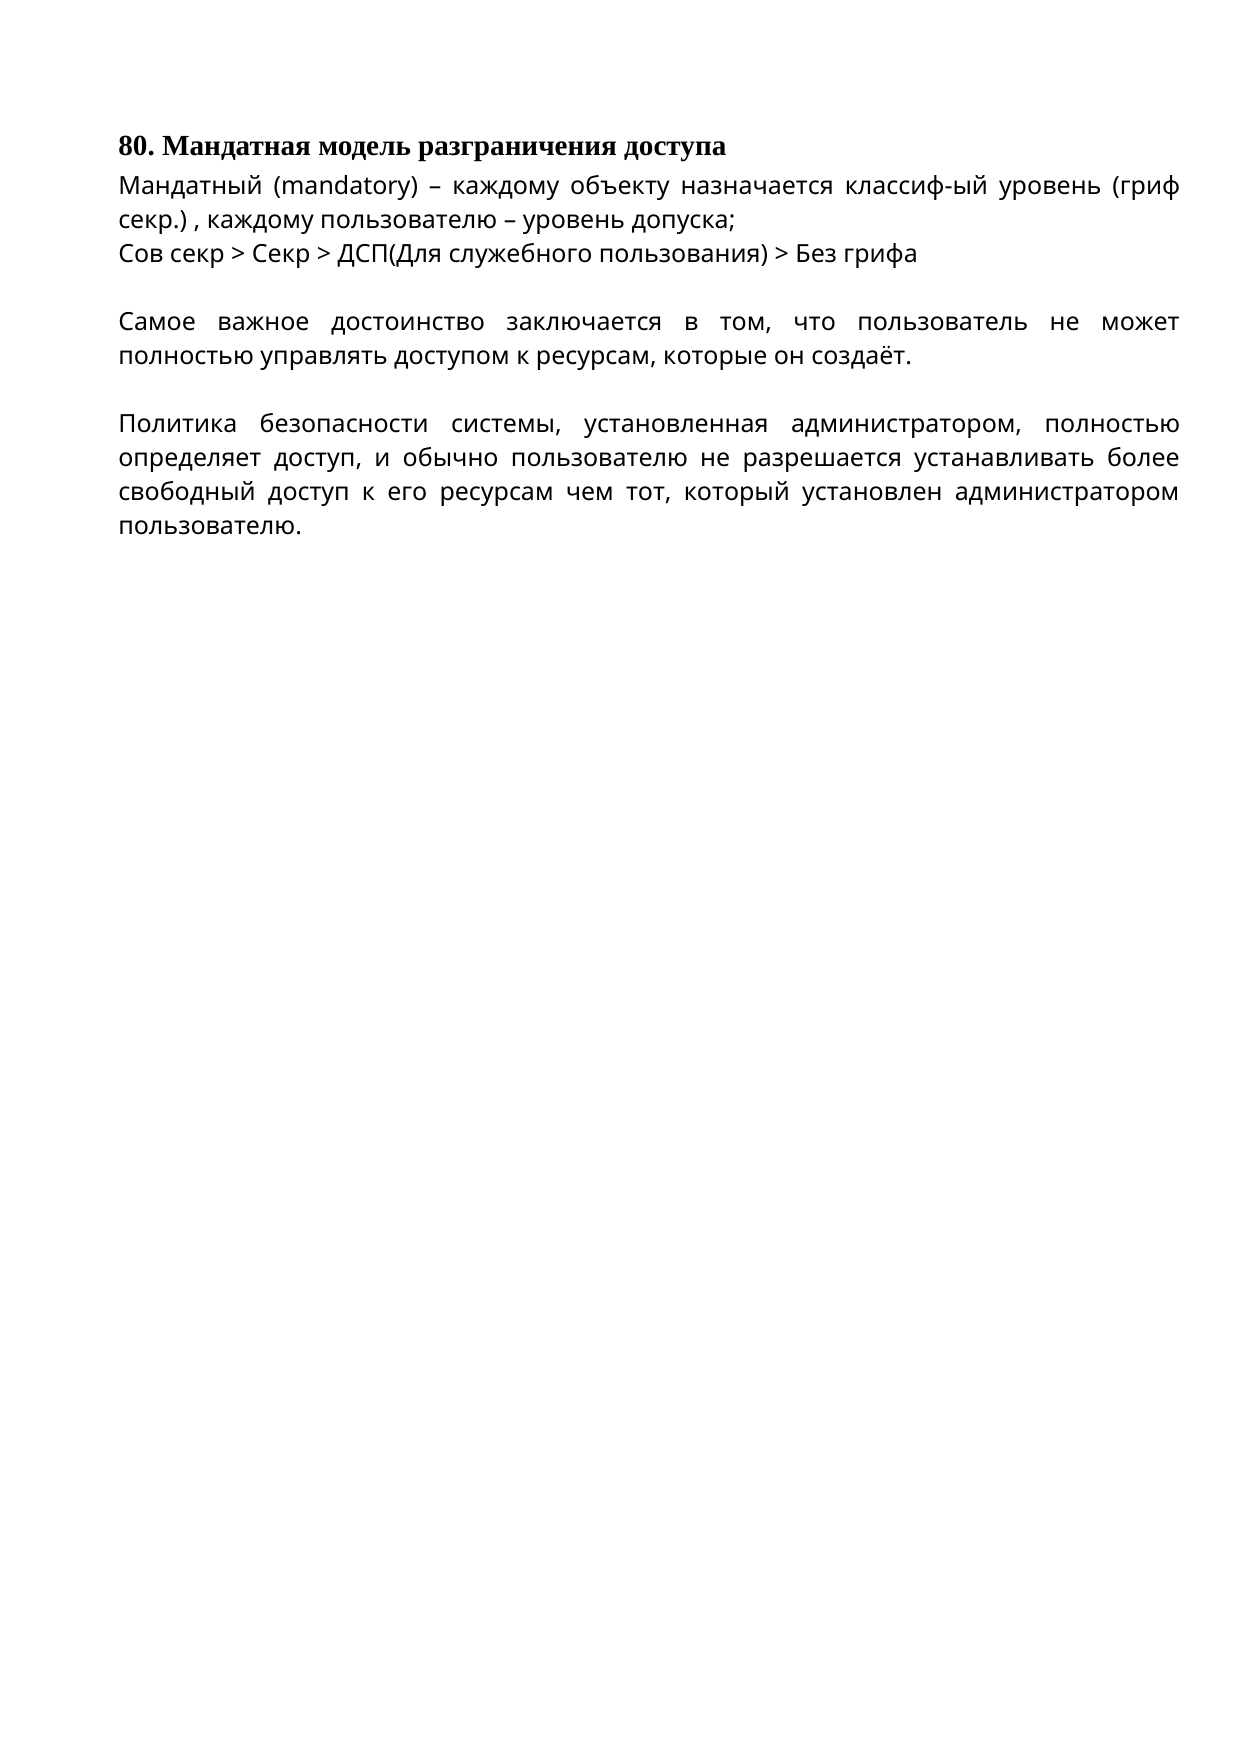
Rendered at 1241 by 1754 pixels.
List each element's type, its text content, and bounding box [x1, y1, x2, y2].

subtitle 80. Мандатная модель разграничения доступа [118, 128, 1181, 161]
text Мандатный (mandatory) – каждому объекту назначается классиф-ый уровень (гриф секр.) , каждому пользователю – уровень допуска; [118, 167, 1181, 236]
text Политика безопасности системы, установленная администратором, полностью определяет доступ, и обычно пользователю не разрешается устанавливать более свободный доступ к его ресурсам чем тот, который установлен администратором пользователю. [118, 406, 1181, 542]
text Сов секр > Cекр > ДСП(Для служебного пользования) > Без грифа [118, 236, 1181, 269]
text Самое важное достоинство заключается в том, что пользователь не может полностью управлять доступом к ресурсам, которые он создаёт. [118, 304, 1181, 372]
